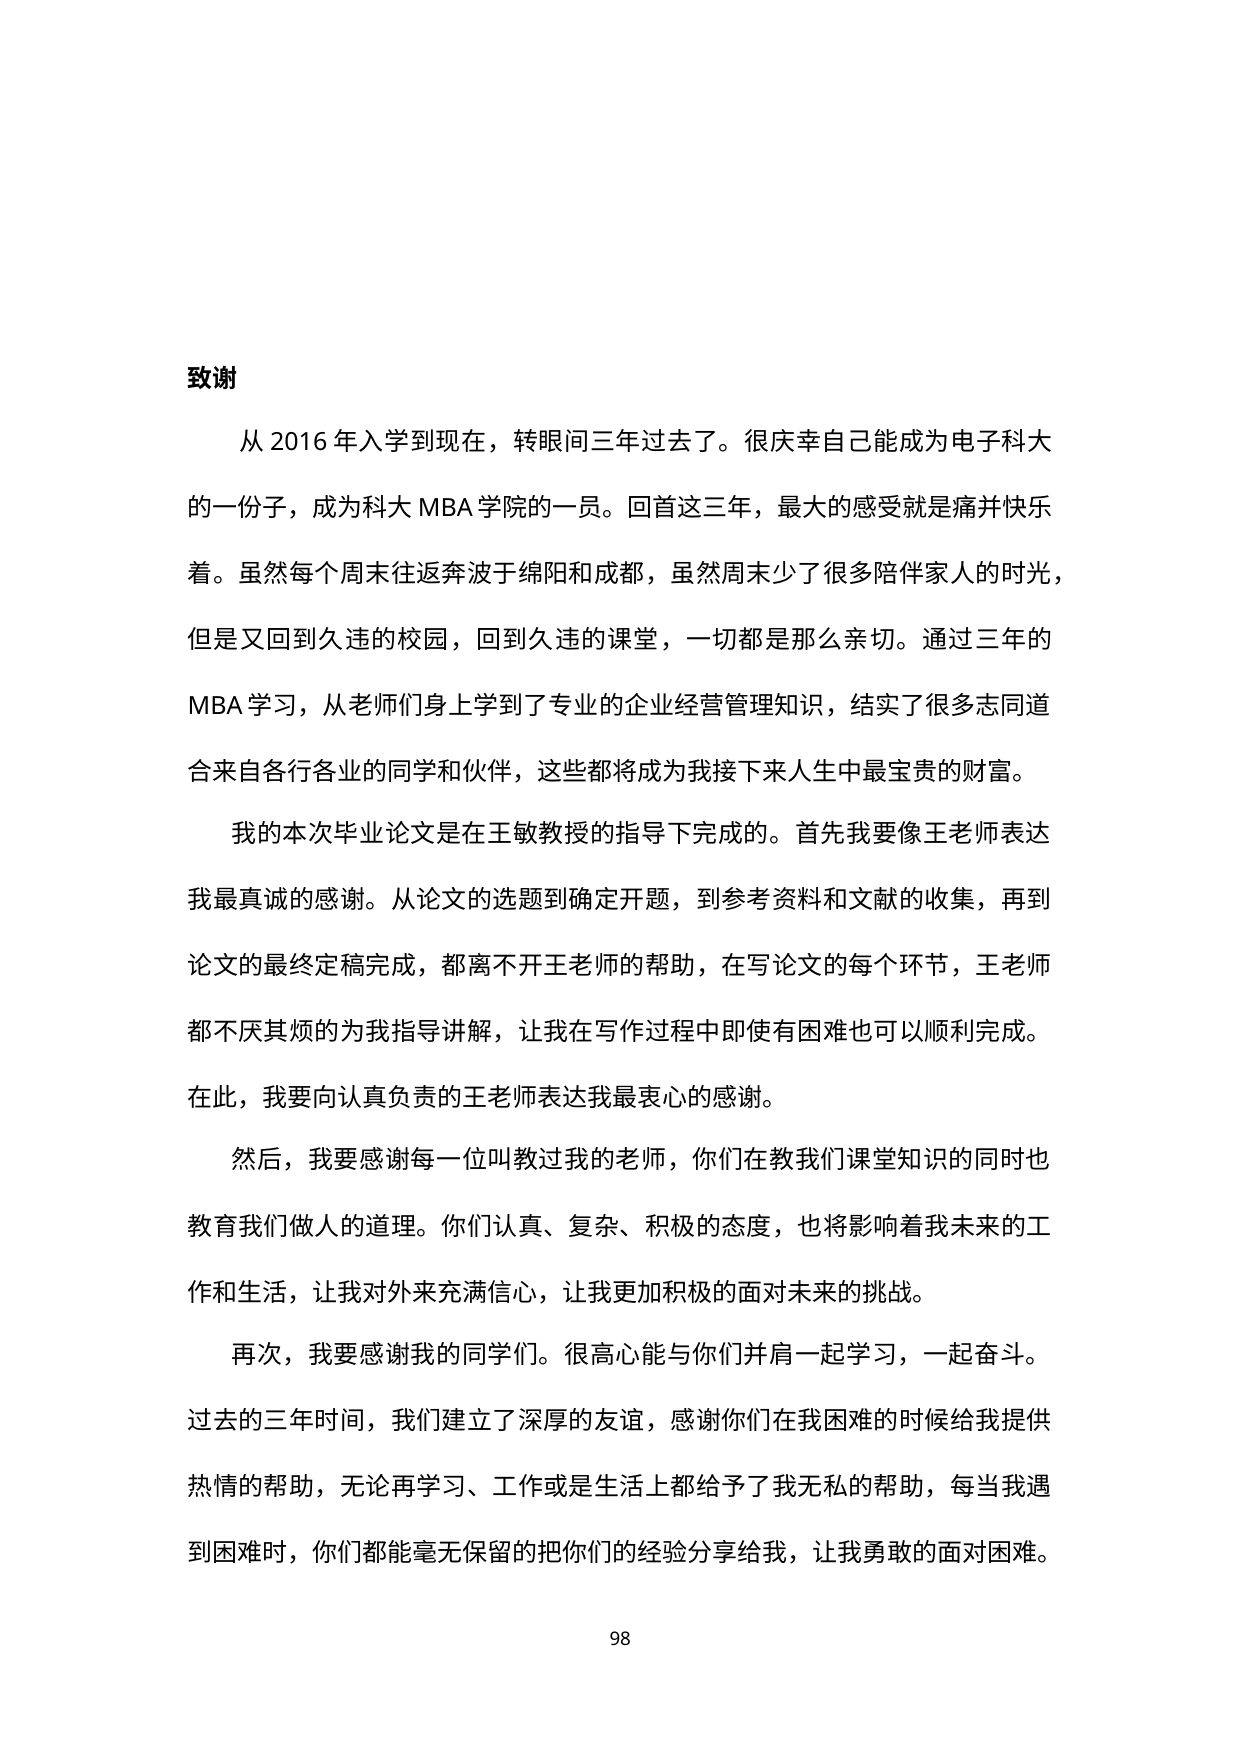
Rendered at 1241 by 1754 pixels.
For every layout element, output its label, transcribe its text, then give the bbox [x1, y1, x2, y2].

text 从2016年入学到现在，转眼间三年过去了。很庆幸自己能成为电子科大的一份子，成为科大MBA学院的一员。回首这三年，最大的感受就是痛并快乐着。虽然每个周末往返奔波于绵阳和成都，虽然周末少了很多陪伴家人的时光，但是又回到久违的校园，回到久违的课堂，一切都是那么亲切。通过三年的MBA学习，从老师们身上学到了专业的企业经营管理知识，结实了很多志同道合来自各行各业的同学和伙伴，这些都将成为我接下来人生中最宝贵的财富。 [187, 417, 1053, 792]
text 然后，我要感谢每一位叫教过我的老师，你们在教我们课堂知识的同时也教育我们做人的道理。你们认真、复杂、积极的态度，也将影响着我未来的工作和生活，让我对外来充满信心，让我更加积极的面对未来的挑战。 [187, 1136, 1053, 1312]
text 致谢 [187, 355, 1053, 399]
text 我的本次毕业论文是在王敏教授的指导下完成的。首先我要像王老师表达我最真诚的感谢。从论文的选题到确定开题，到参考资料和文献的收集，再到论文的最终定稿完成，都离不开王老师的帮助，在写论文的每个环节，王老师都不厌其烦的为我指导讲解，让我在写作过程中即使有困难也可以顺利完成。在此，我要向认真负责的王老师表达我最衷心的感谢。 [187, 810, 1053, 1118]
text 再次，我要感谢我的同学们。很高心能与你们并肩一起学习，一起奋斗。过去的三年时间，我们建立了深厚的友谊，感谢你们在我困难的时候给我提供热情的帮助，无论再学习、工作或是生活上都给予了我无私的帮助，每当我遇到困难时，你们都能毫无保留的把你们的经验分享给我，让我勇敢的面对困难。 [187, 1330, 1053, 1572]
